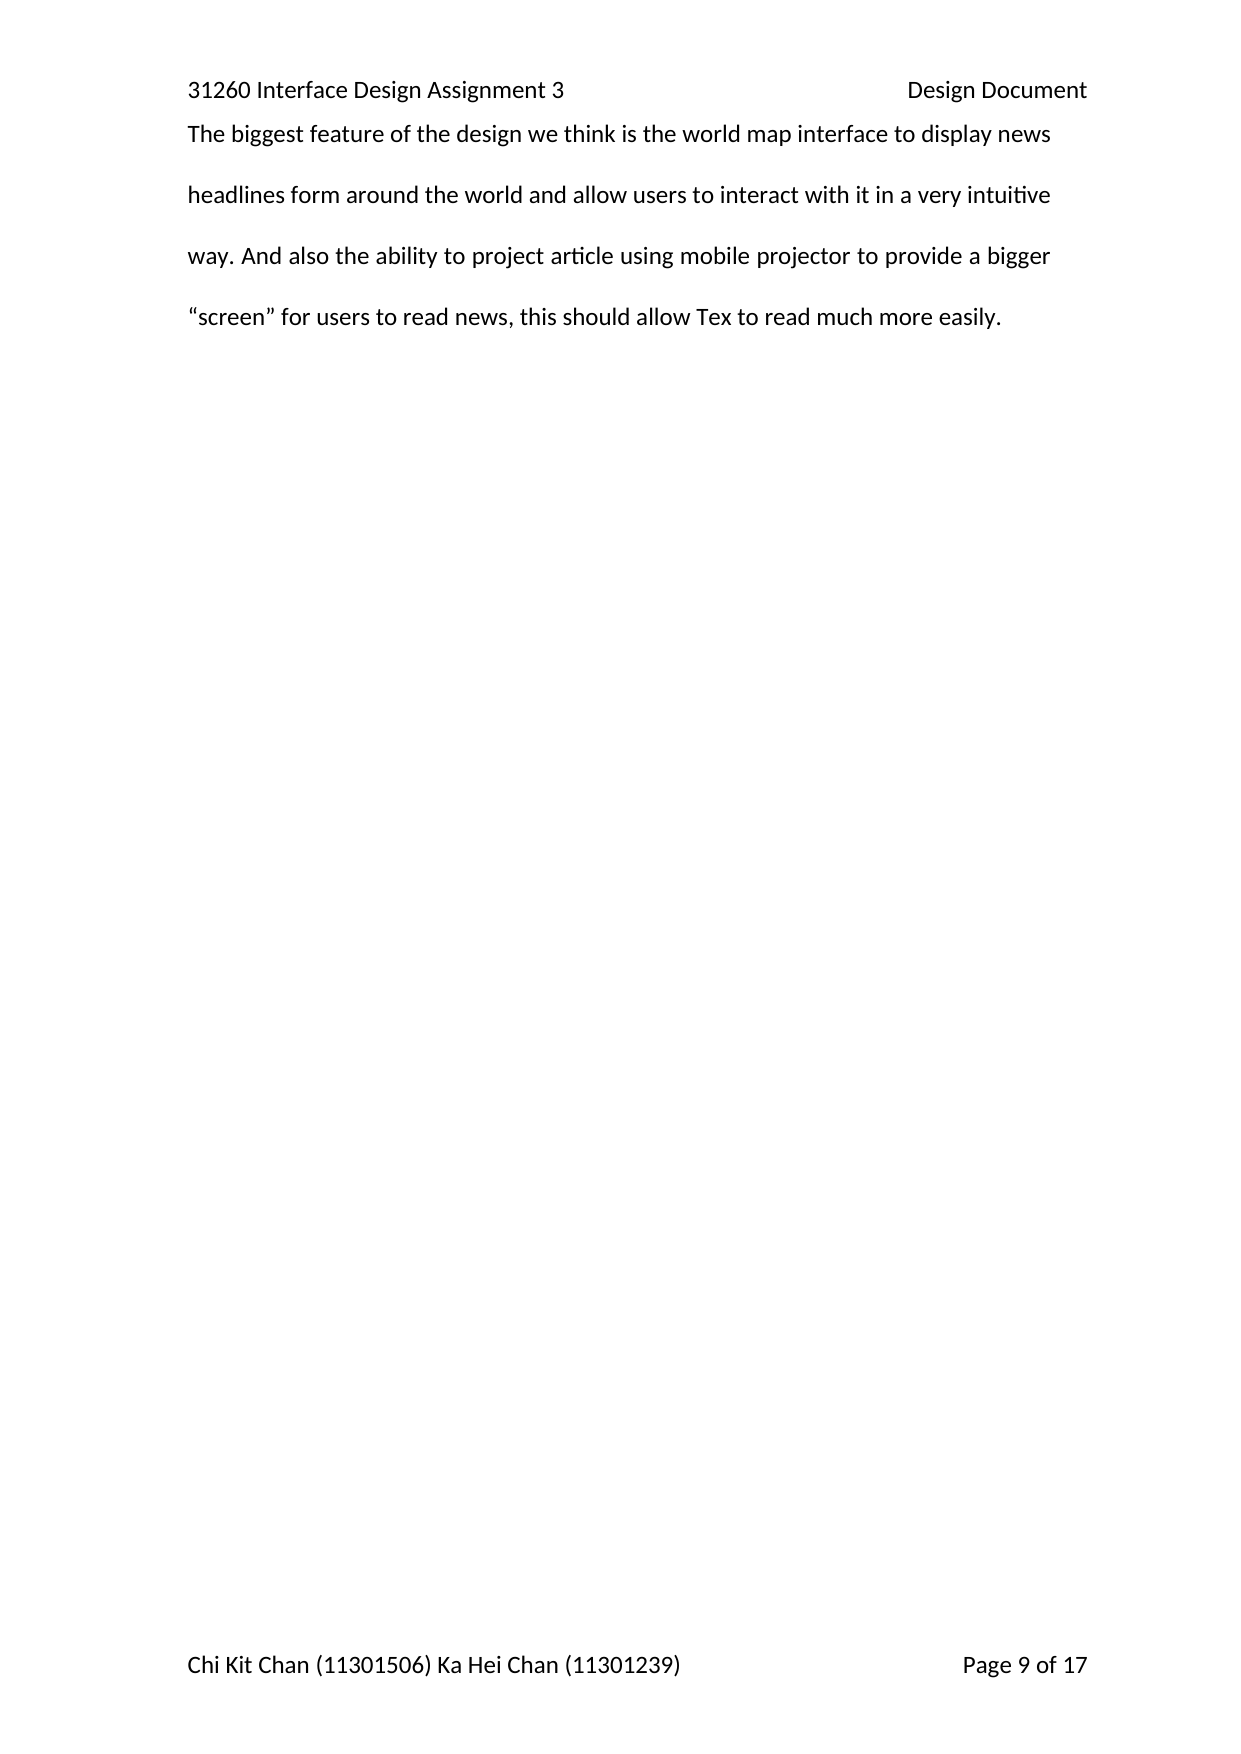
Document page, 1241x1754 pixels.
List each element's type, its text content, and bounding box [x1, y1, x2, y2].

text The biggest feature of the design we think is the world map interface to display news headlines form around the world and allow users to interact with it in a very intuitive way. And also the ability to project article using mobile projector to provide a bigger “screen” for users to read news, this should allow Tex to read much more easily. [187, 118, 1053, 332]
